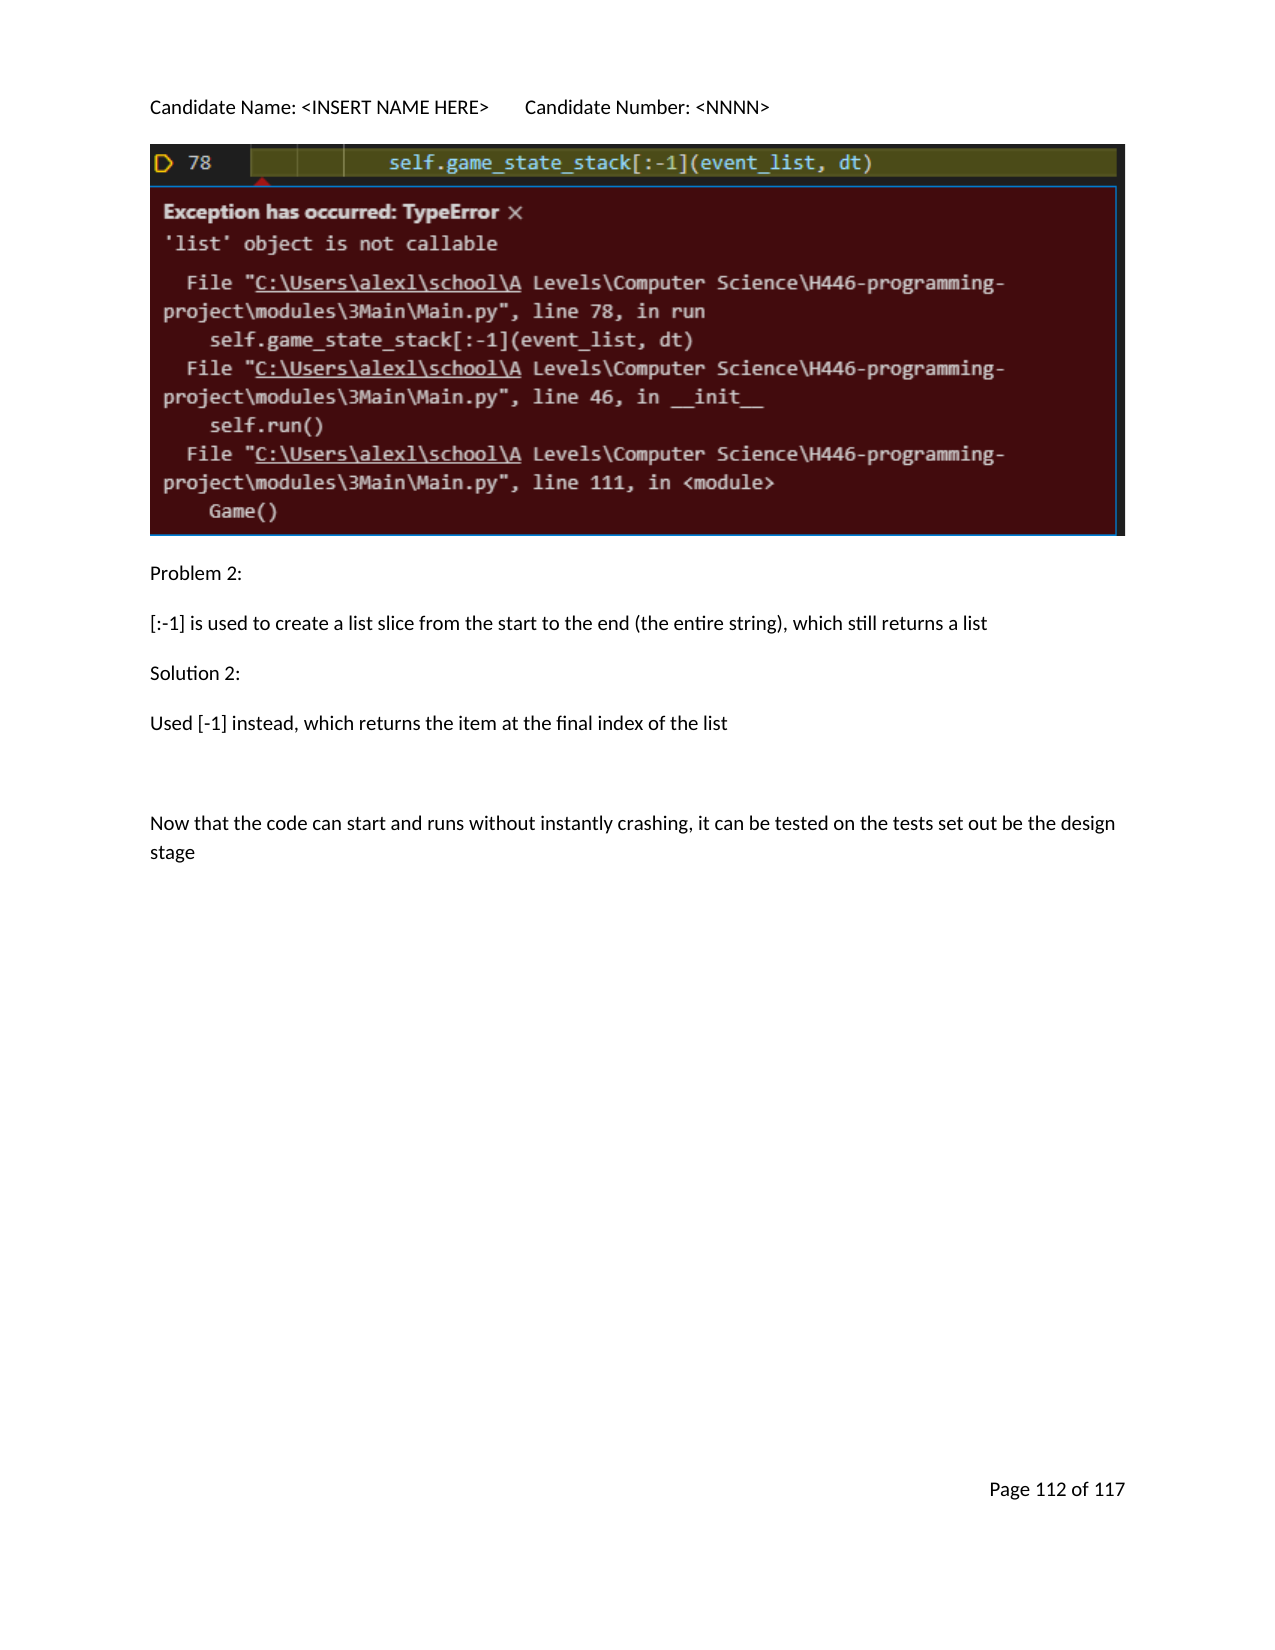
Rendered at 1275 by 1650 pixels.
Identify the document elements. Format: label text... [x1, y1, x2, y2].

text Now that the code can start and runs without instantly crashing, it can be tested on the tests set out be the design stage [150, 810, 1125, 864]
text Solution 2: [150, 660, 1125, 685]
text [:-1] is used to create a list slice from the start to the end (the entire string), which still returns a list [150, 610, 1125, 635]
text Used [-1] instead, which returns the item at the final index of the list [150, 710, 1125, 735]
picture [150, 144, 1125, 536]
text Problem 2: [150, 560, 1125, 585]
